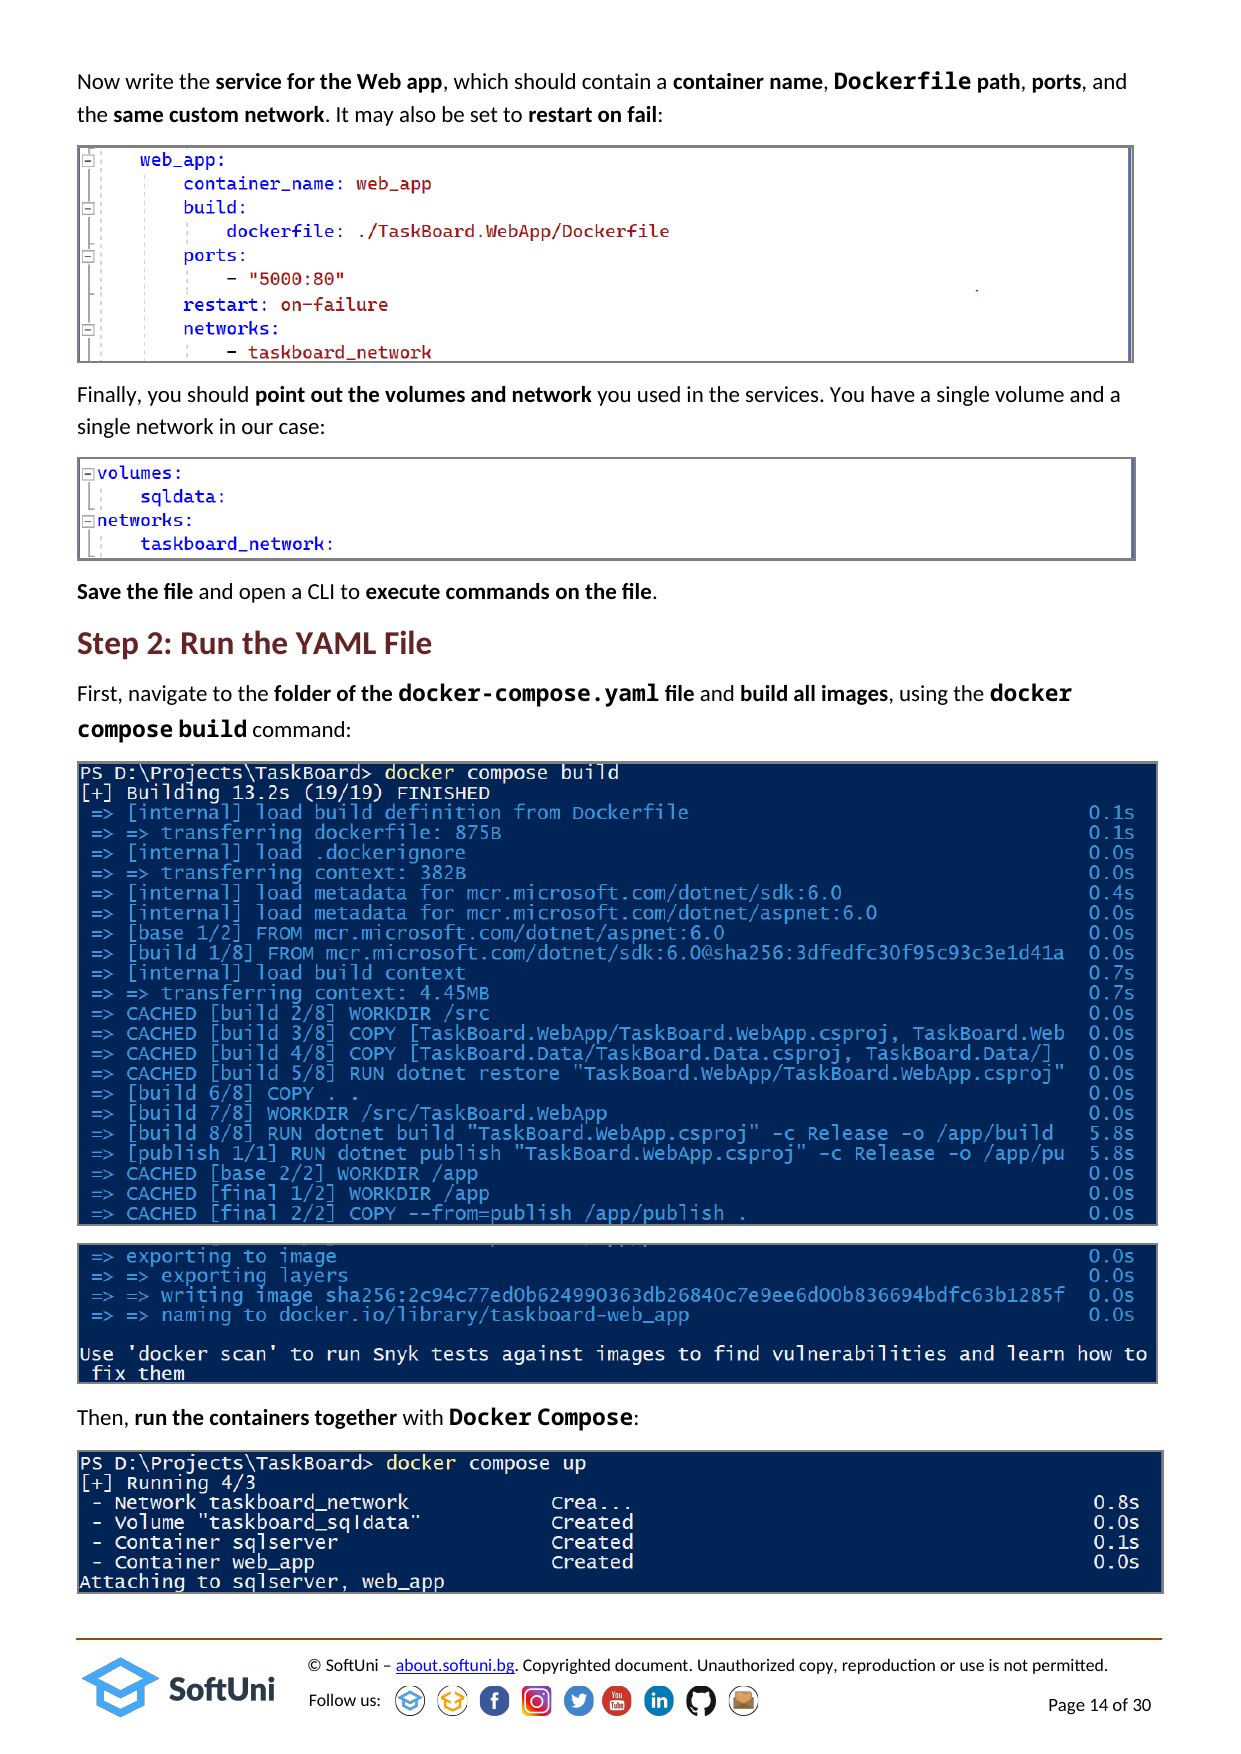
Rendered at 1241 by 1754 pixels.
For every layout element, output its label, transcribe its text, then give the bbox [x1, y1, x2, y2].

text First, navigate to the folder of the docker-compose.yaml file and build all images, using the docker compose build command: [77, 677, 1163, 744]
text Save the file and open a CLI to execute commands on the file. [77, 577, 1163, 605]
picture [564, 1686, 594, 1716]
picture [602, 1686, 632, 1716]
picture [75, 1651, 281, 1723]
text Finally, you should point out the volumes and network you used in the services. You have a single volume and a single network in our case: [77, 380, 1163, 440]
picture [479, 1686, 510, 1716]
picture [79, 1452, 1162, 1592]
picture [79, 148, 1132, 361]
picture [644, 1707, 653, 1716]
picture [79, 459, 1134, 558]
picture [667, 1686, 674, 1694]
picture [644, 1686, 651, 1694]
picture [79, 764, 1156, 1224]
picture [686, 1686, 716, 1716]
picture [522, 1686, 552, 1716]
picture [728, 1686, 759, 1716]
text Now write the service for the Web app, which should contain a container name, Dockerfile path, ports, and the same custom network. It may also be set to restart on fail: [77, 65, 1163, 129]
picture [395, 1686, 425, 1716]
picture [665, 1707, 674, 1716]
picture [79, 1245, 1156, 1382]
picture [437, 1686, 468, 1716]
picture [658, 1698, 667, 1707]
subtitle Step 2: Run the YAML File [77, 622, 1163, 663]
text Then, run the containers together with Docker Compose: [77, 1401, 1163, 1432]
